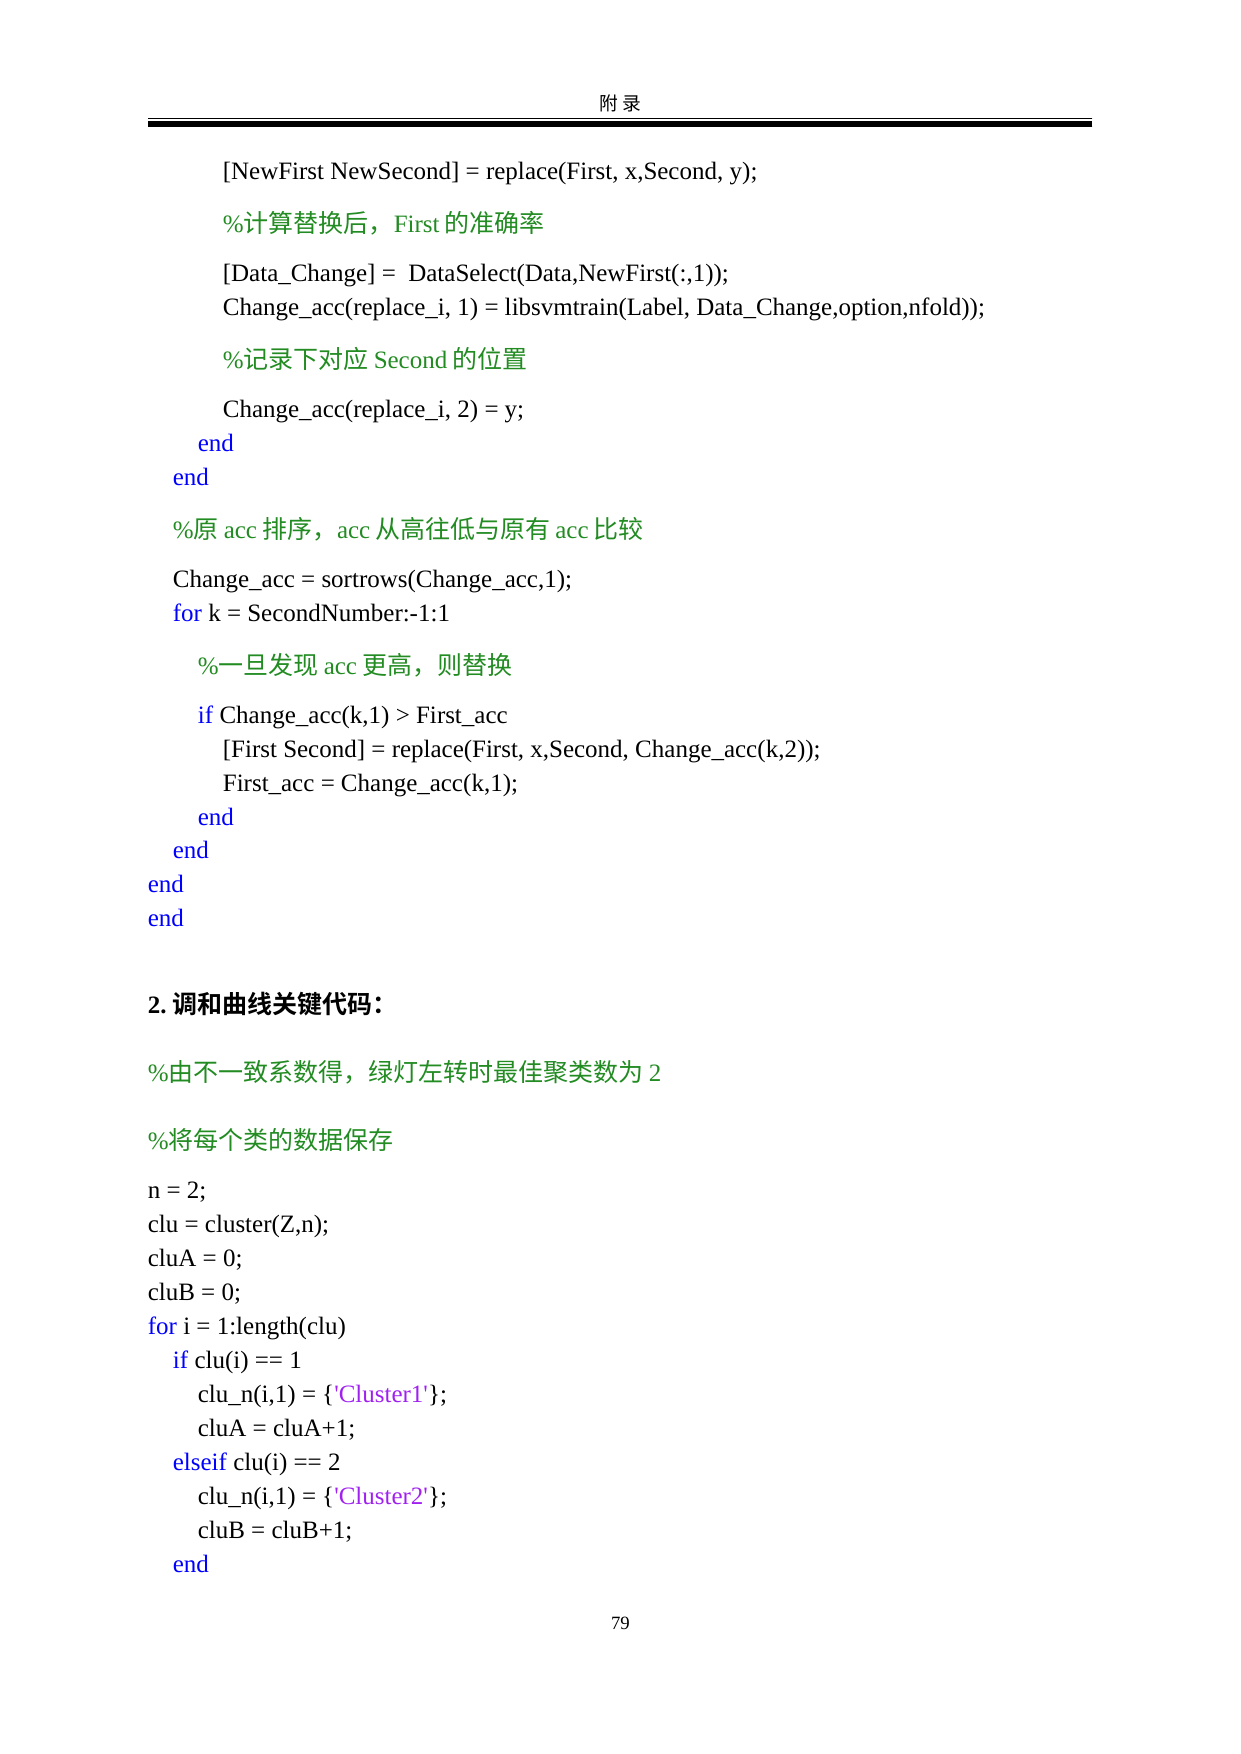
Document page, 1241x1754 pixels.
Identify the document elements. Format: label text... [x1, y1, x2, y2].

text cluB = cluB+1; [148, 1512, 1092, 1546]
text for i = 1:length(clu) [148, 1308, 1092, 1342]
text clu_n(i,1) = {'Cluster1'}; [148, 1376, 1092, 1410]
text Change_acc(replace_i, 1) = libsvmtrain(Label, Data_Change,option,nfold)); [148, 290, 1092, 324]
text if clu(i) == 1 [148, 1342, 1092, 1376]
text First_acc = Change_acc(k,1); [148, 765, 1092, 799]
text cluB = 0; [148, 1274, 1092, 1308]
text %一旦发现acc更高，则替换 [148, 629, 1092, 697]
text cluA = cluA+1; [148, 1410, 1092, 1444]
text for k = SecondNumber:-1:1 [148, 595, 1092, 629]
text end [148, 901, 1092, 935]
text end [148, 459, 1092, 493]
text [NewFirst NewSecond] = replace(First, x,Second, y); [148, 154, 1092, 188]
text end [148, 426, 1092, 459]
text Change_acc(replace_i, 2) = y; [148, 392, 1092, 426]
text n = 2; [148, 1173, 1092, 1207]
text end [148, 867, 1092, 901]
text %计算替换后，First的准确率 [148, 188, 1092, 256]
text end [148, 1546, 1092, 1580]
text %将每个类的数据保存 [148, 1105, 1092, 1173]
text 2. 调和曲线关键代码： [148, 969, 1092, 1037]
text clu = cluster(Z,n); [148, 1207, 1092, 1241]
text %记录下对应Second的位置 [148, 324, 1092, 392]
text Change_acc = sortrows(Change_acc,1); [148, 561, 1092, 595]
text end [148, 833, 1092, 867]
text %由不一致系数得，绿灯左转时最佳聚类数为2 [148, 1037, 1092, 1105]
text %原acc排序，acc从高往低与原有acc比较 [148, 493, 1092, 561]
text elseif clu(i) == 2 [148, 1444, 1092, 1478]
text clu_n(i,1) = {'Cluster2'}; [148, 1478, 1092, 1512]
text [First Second] = replace(First, x,Second, Change_acc(k,2)); [148, 731, 1092, 765]
text end [148, 799, 1092, 833]
text if Change_acc(k,1) > First_acc [148, 697, 1092, 731]
text cluA = 0; [148, 1241, 1092, 1274]
text [Data_Change] = DataSelect(Data,NewFirst(:,1)); [148, 256, 1092, 290]
